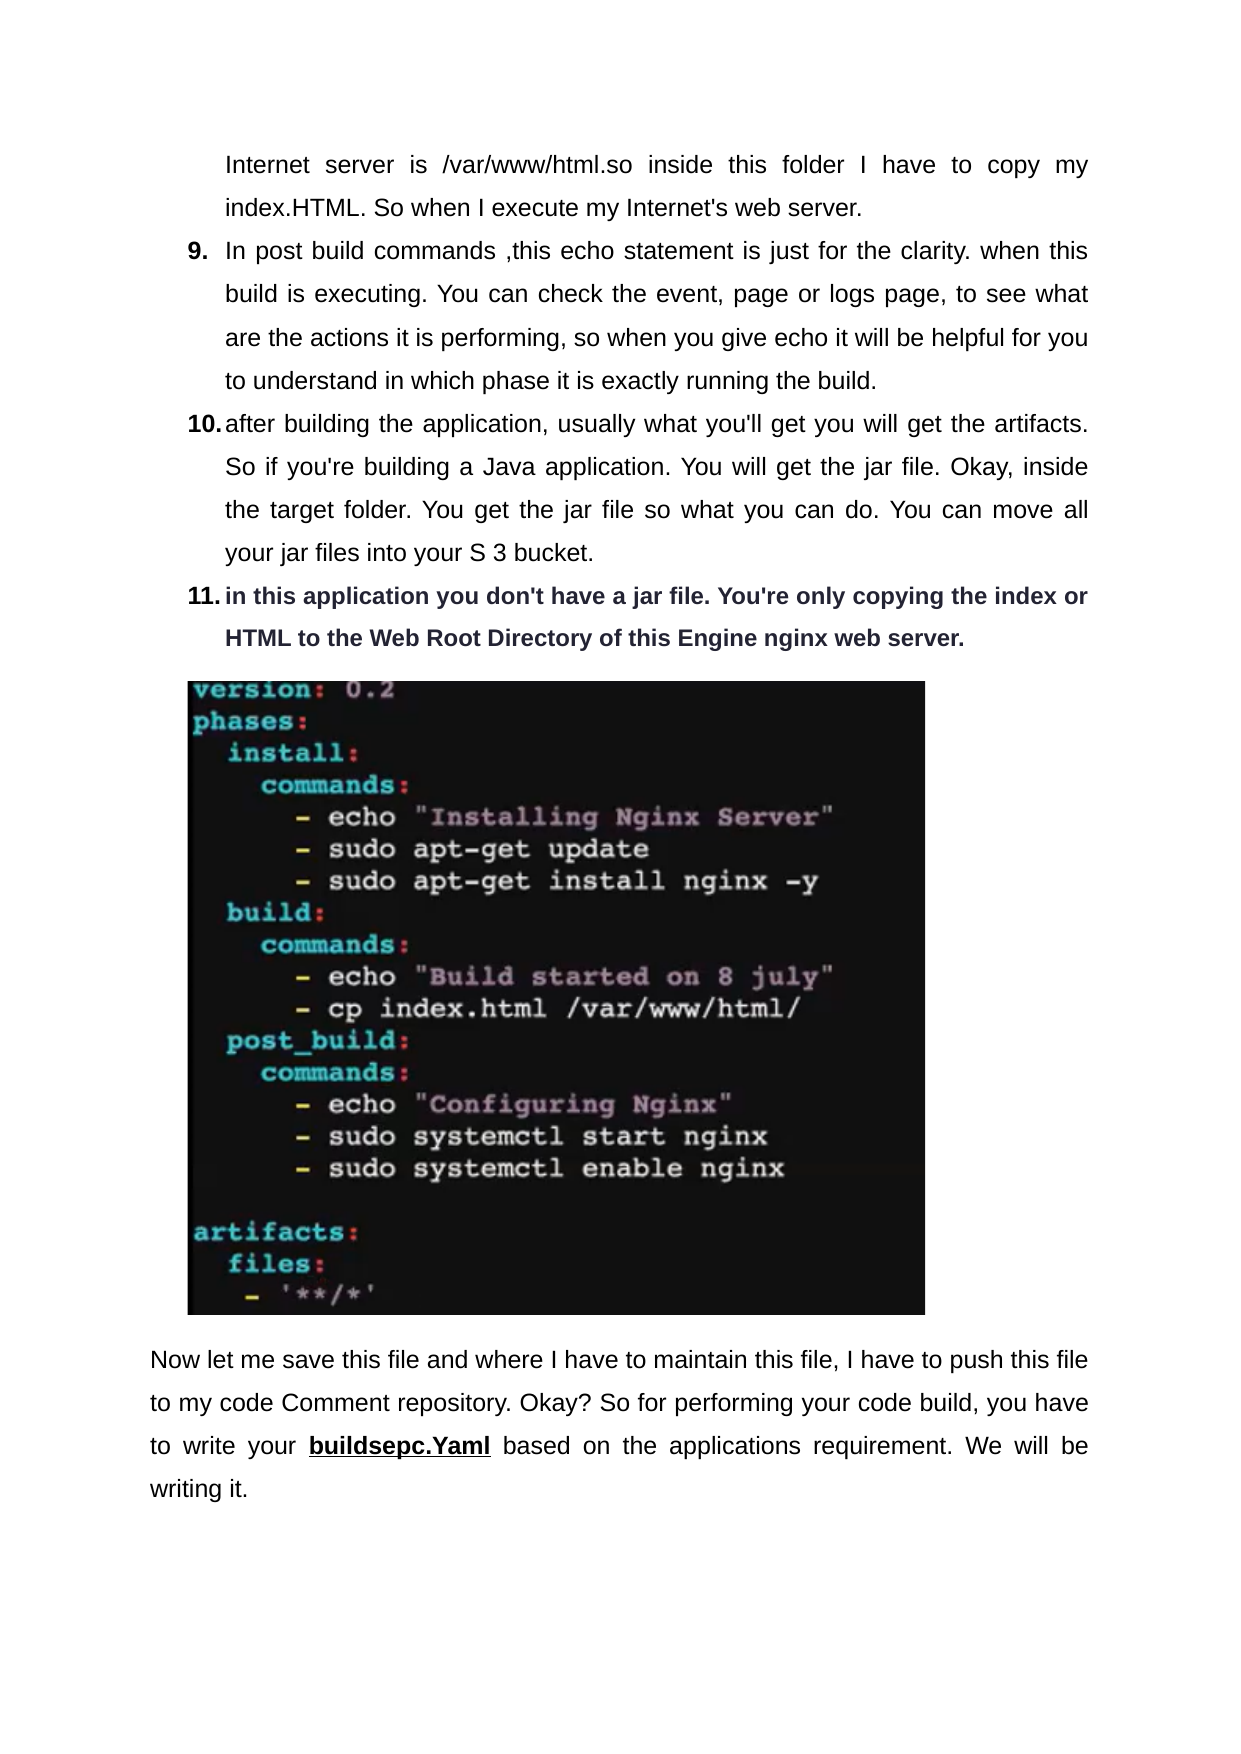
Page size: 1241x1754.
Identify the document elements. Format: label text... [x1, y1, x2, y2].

list in this application you don't have a jar file. You're only copying the index or HTML to the Web Root Directory of this Engine nginx web server. [187, 581, 1090, 651]
text Now let me save this file and where I have to maintain this file, I have to push this file to my code Comment repository. Okay? So for performing your code build, you have to write your buildsepc.Yaml based on the applications requirement. We will be writing it. [150, 1345, 1090, 1503]
list after building the application, usually what you'll get you will get the artifacts. So if you're building a Java application. You will get the jar file. Okay, inside the target folder. You get the jar file so what you can do. You can move all your jar files into your S 3 bucket. [187, 409, 1090, 567]
list In post build commands ,this echo statement is just for the clarity. when this build is executing. You can check the event, page or logs page, to see what are the actions it is performing, so when you give echo it will be helpful for you to understand in which phase it is exactly running the build. [187, 236, 1090, 394]
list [187, 150, 1090, 222]
picture [187, 681, 926, 1315]
